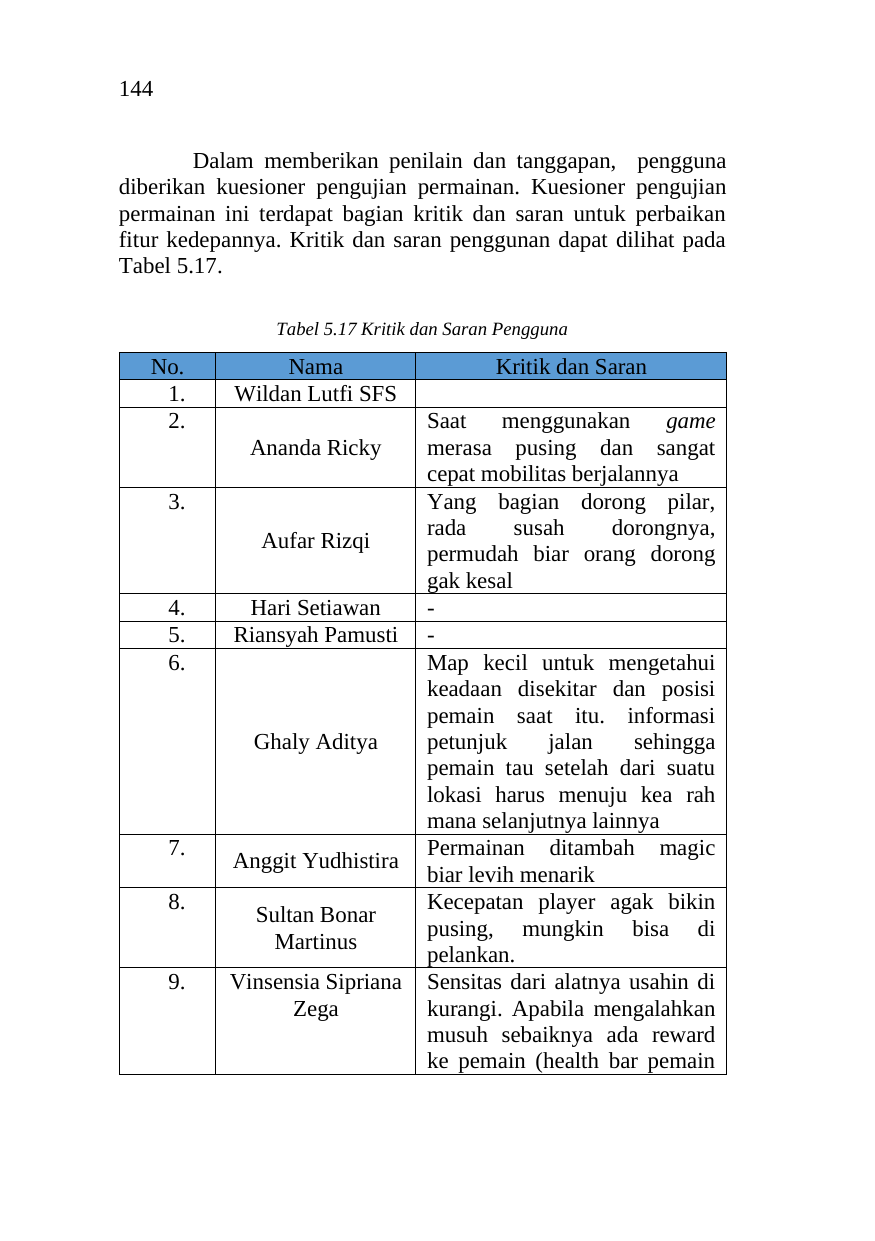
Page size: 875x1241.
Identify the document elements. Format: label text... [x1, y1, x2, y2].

table_cell Riansyah Pamusti [216, 622, 415, 648]
table_cell Sultan Bonar Martinus [216, 888, 415, 967]
table_header Kritik dan Saran [416, 353, 726, 379]
table_cell Hari Setiawan [216, 594, 415, 621]
table_cell - [416, 622, 726, 648]
table_cell [120, 594, 215, 621]
table_cell Ananda Ricky [216, 408, 415, 487]
table_cell [120, 622, 215, 648]
table_cell Yang bagian dorong pilar, rada susah dorongnya, permudah biar orang dorong gak kesal [416, 488, 726, 593]
table_cell Kecepatan player agak bikin pusing, mungkin bisa di pelankan. [416, 888, 726, 967]
table_cell Map kecil untuk mengetahui keadaan disekitar dan posisi pemain saat itu. informasi petunjuk jalan sehingga pemain tau setelah dari suatu lokasi harus menuju kea rah mana selanjutnya lainnya [416, 649, 726, 833]
table_cell Ghaly Aditya [216, 649, 415, 833]
table_cell Sensitas dari alatnya usahin di kurangi. Apabila mengalahkan musuh sebaiknya ada reward ke pemain (health bar pemain bertambah 10 point) [416, 968, 726, 1074]
table_cell [120, 968, 215, 1074]
table_cell Saat menggunakan game merasa pusing dan sangat cepat mobilitas berjalannya [416, 408, 726, 487]
table_cell [120, 835, 215, 887]
table_cell Permainan ditambah magic biar levih menarik [416, 835, 726, 887]
table_cell [416, 380, 726, 407]
table_header No. [120, 353, 215, 379]
table_cell Vinsensia Sipriana Zega [216, 968, 415, 1074]
table_cell Wildan Lutfi SFS [216, 380, 415, 407]
table_cell [120, 408, 215, 487]
table_cell [120, 649, 215, 833]
table_cell [120, 888, 215, 967]
text Tabel 5.12 Kritik dan Saran Pengguna [119, 318, 727, 339]
table_cell [120, 488, 215, 593]
table_cell [120, 380, 215, 407]
table_cell Anggit Yudhistira [216, 835, 415, 887]
table_header Nama [216, 353, 415, 379]
text Dalam memberikan penilain dan tanggapan, pengguna diberikan kuesioner pengujian permainan. Kuesioner pengujian permainan ini terdapat bagian kritik dan saran untuk perbaikan fitur kedepannya. Kritik dan saran penggunan dapat dilihat pada Tabel 5.12. [119, 147, 727, 279]
table_cell Aufar Rizqi [216, 488, 415, 593]
table_cell - [416, 594, 726, 621]
